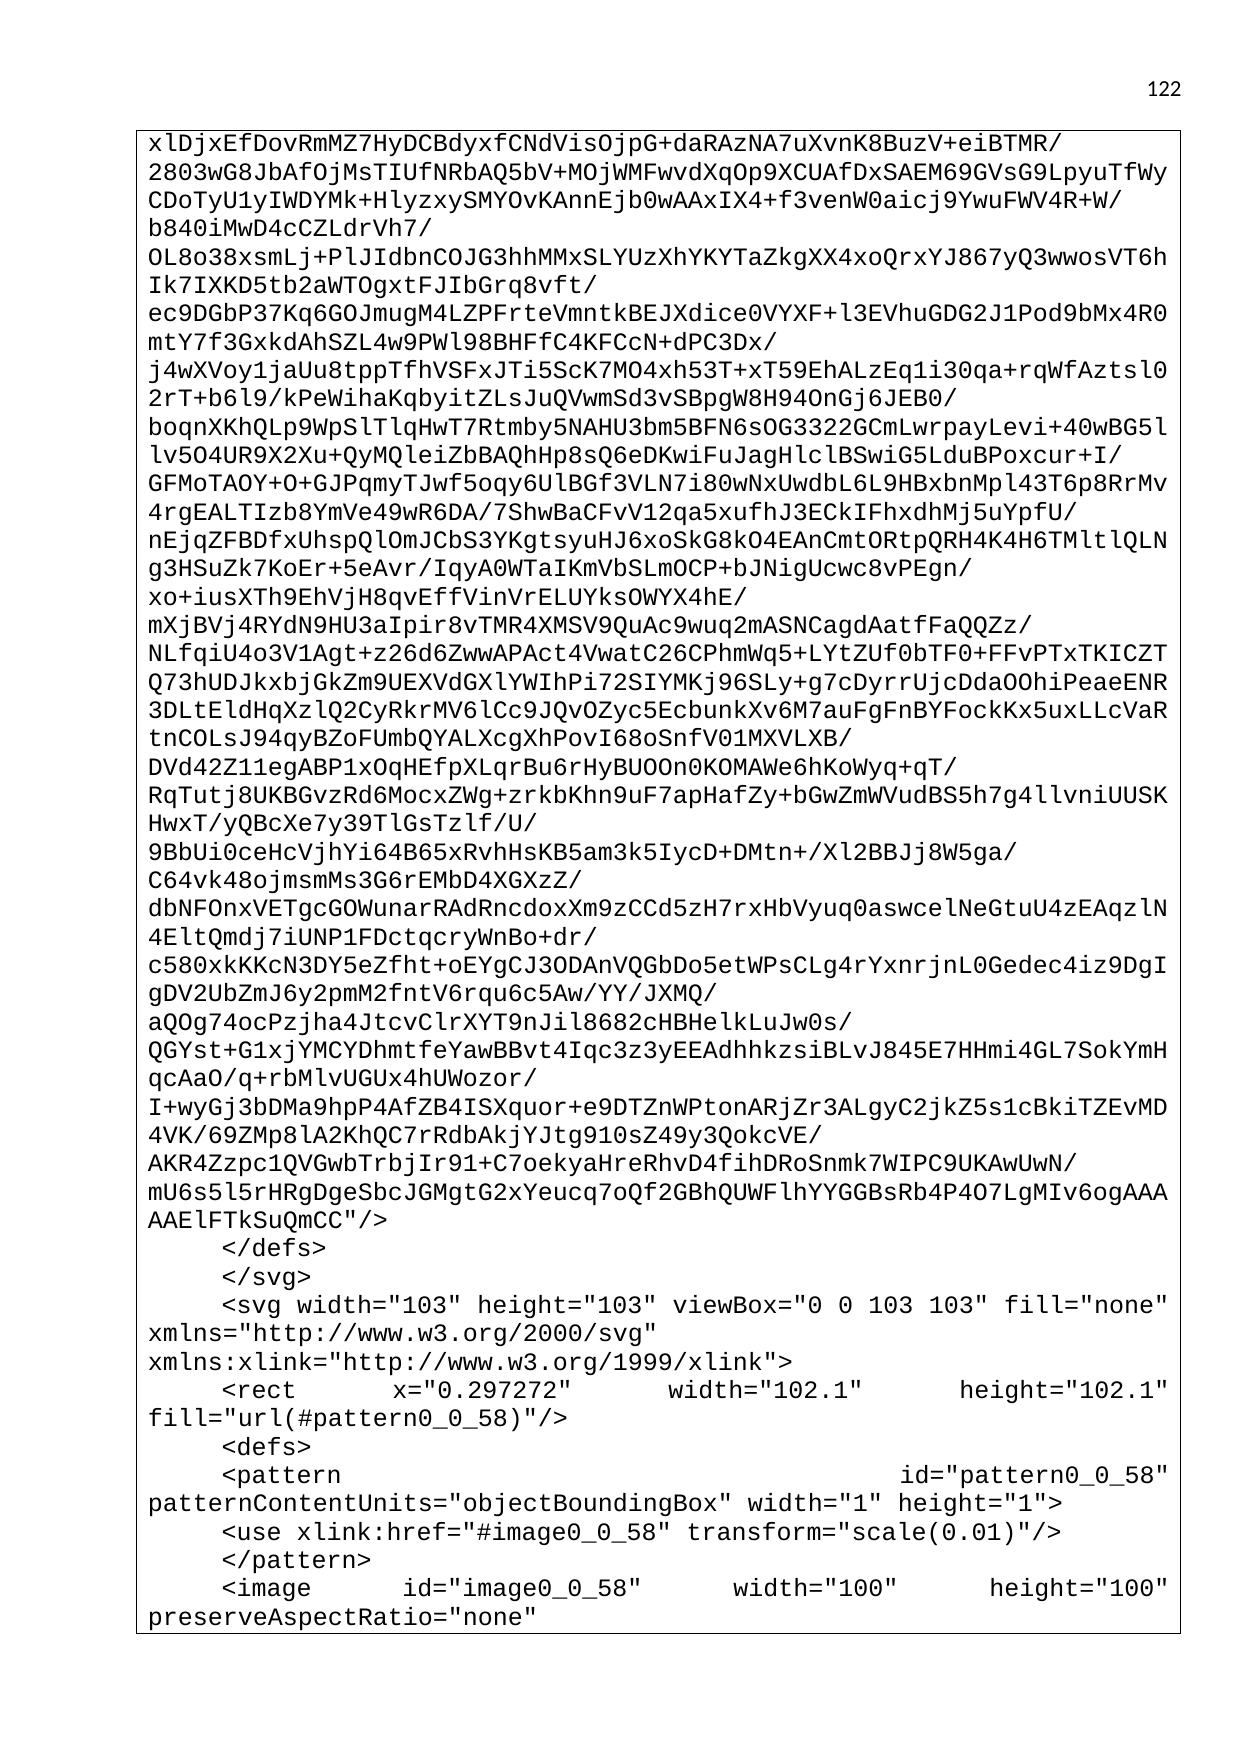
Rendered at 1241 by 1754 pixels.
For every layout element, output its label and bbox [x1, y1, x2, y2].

table_header [137, 131, 1180, 1633]
